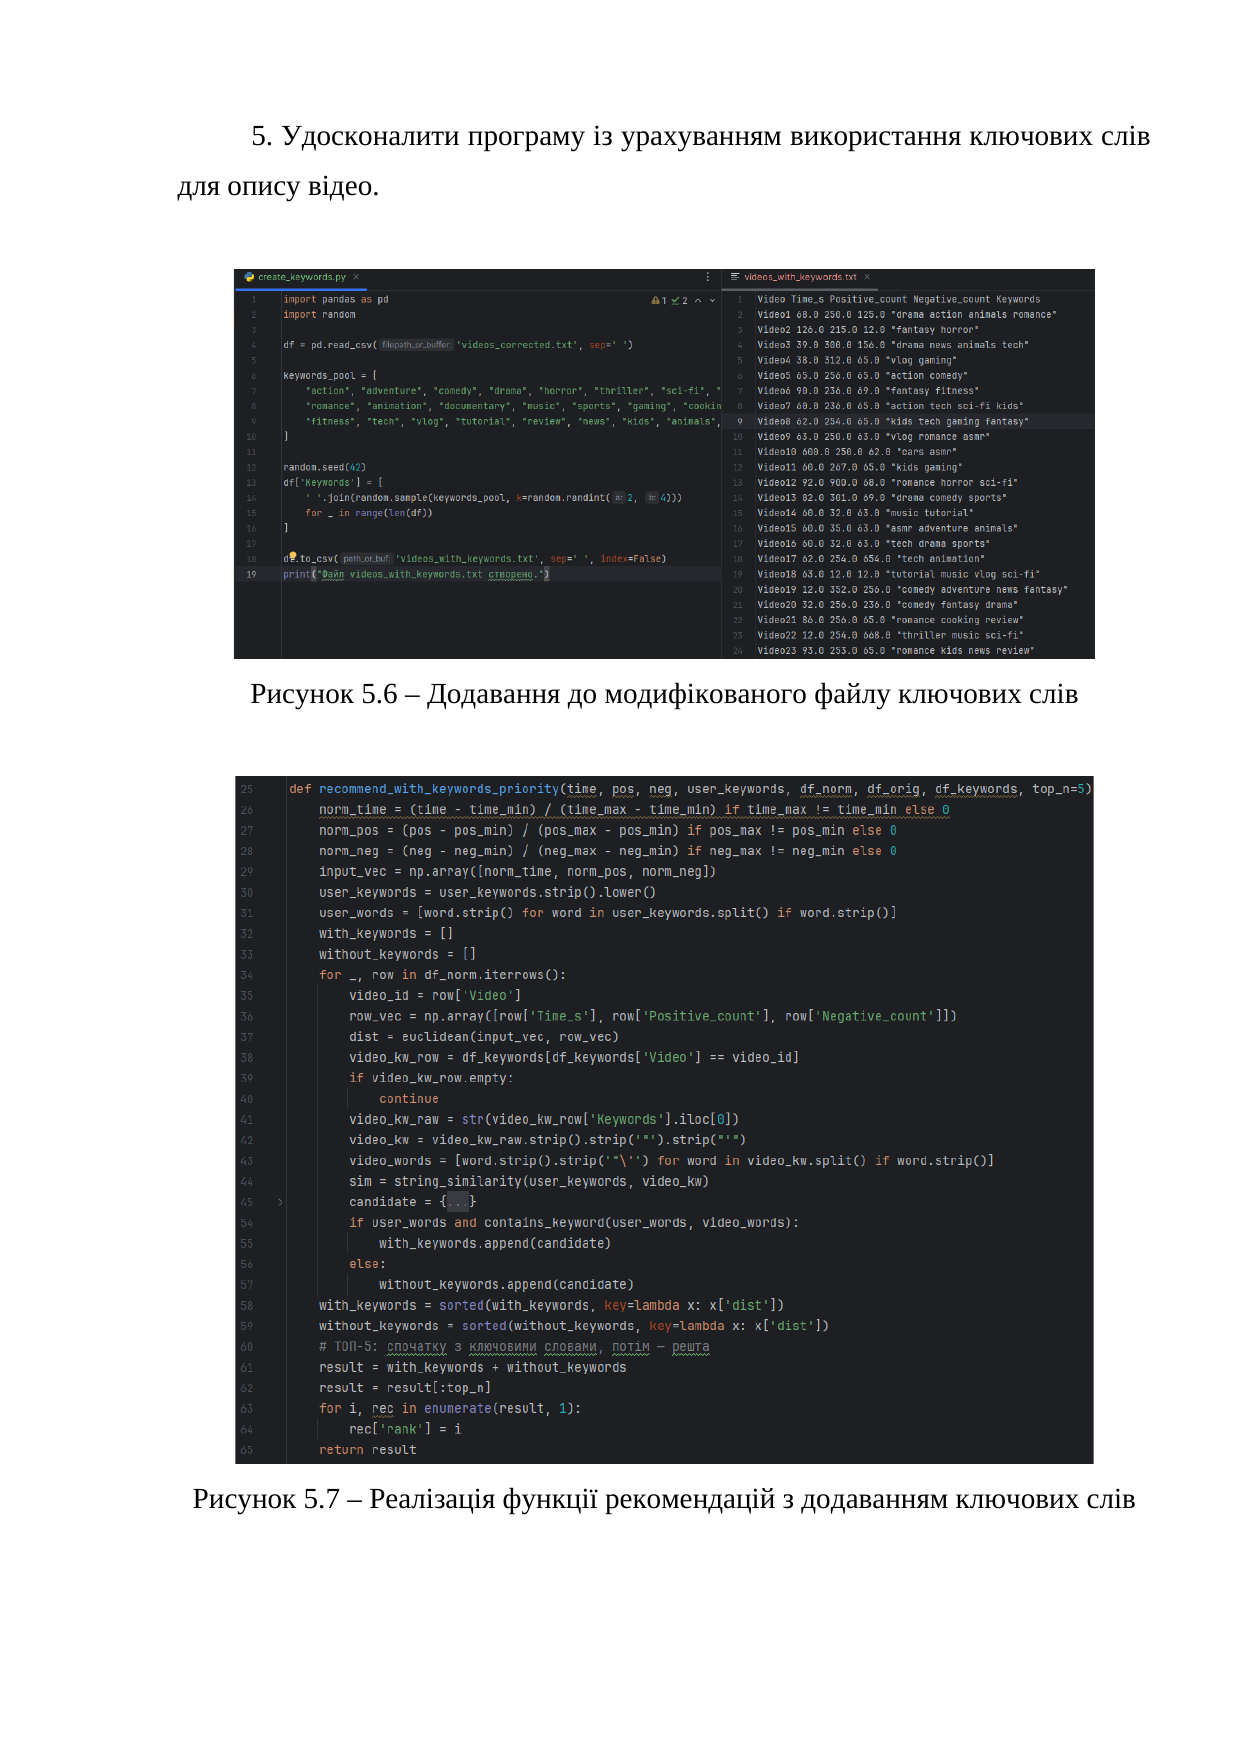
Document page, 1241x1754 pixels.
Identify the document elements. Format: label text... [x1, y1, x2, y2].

picture [233, 269, 1095, 659]
text Рисунок 5.6 – Додавання до модифікованого файлу ключових слів [177, 676, 1152, 709]
text 5. Удосконалити програму із урахуванням використання ключових слів для опису відео. [177, 118, 1152, 202]
picture [235, 776, 1094, 1464]
text Рисунок 5.7 – Реалізація функції рекомендацій з додаванням ключових слів [177, 1481, 1152, 1514]
